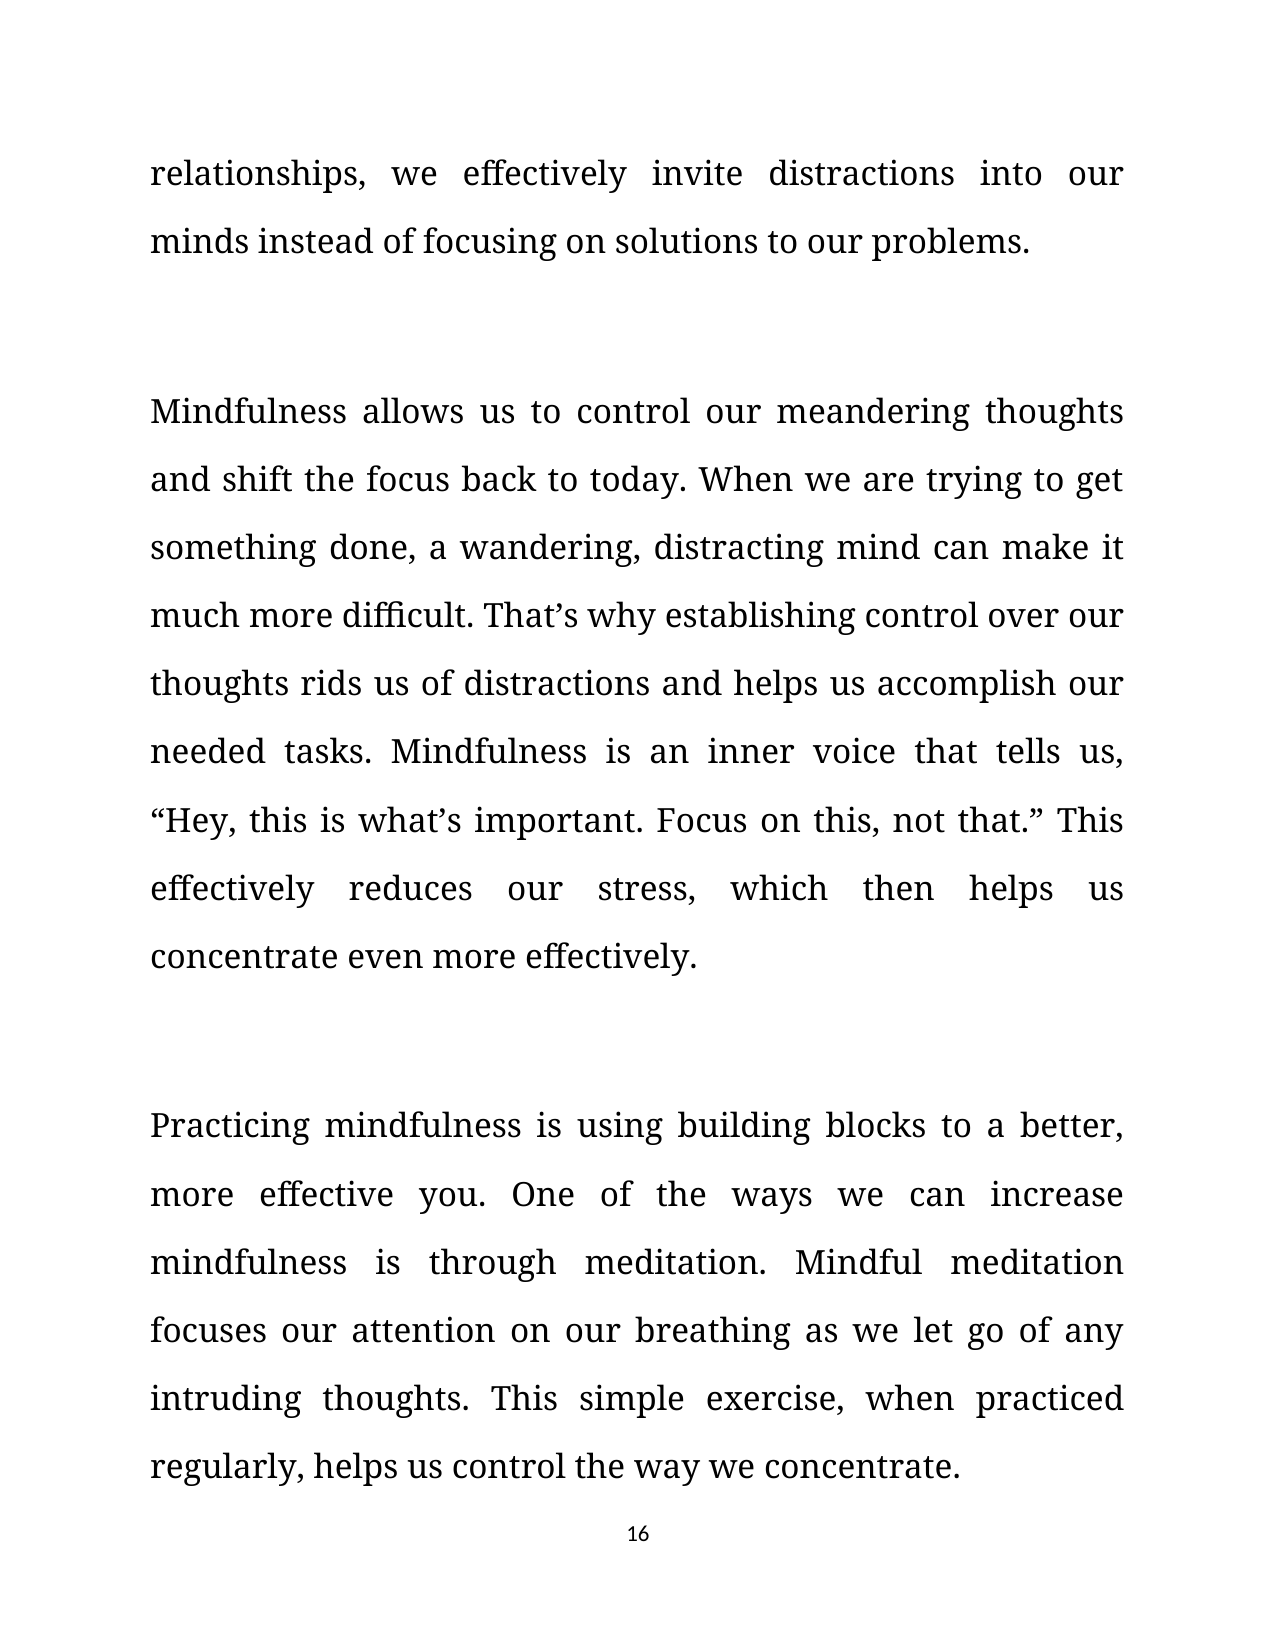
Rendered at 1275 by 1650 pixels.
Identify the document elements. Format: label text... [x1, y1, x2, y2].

text Mindfulness allows us to control our meandering thoughts and shift the focus back to today. When we are trying to get something done, a wandering, distracting mind can make it much more difficult. That’s why establishing control over our thoughts rids us of distractions and helps us accomplish our needed tasks. Mindfulness is an inner voice that tells us, “Hey, this is what’s important. Focus on this, not that.” This effectively reduces our stress, which then helps us concentrate even more effectively. [150, 388, 1125, 978]
text Practicing mindfulness is using building blocks to a better, more effective you. One of the ways we can increase mindfulness is through meditation. Mindful meditation focuses our attention on our breathing as we let go of any intruding thoughts. This simple exercise, when practiced regularly, helps us control the way we concentrate. [150, 1102, 1125, 1488]
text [150, 150, 1125, 263]
